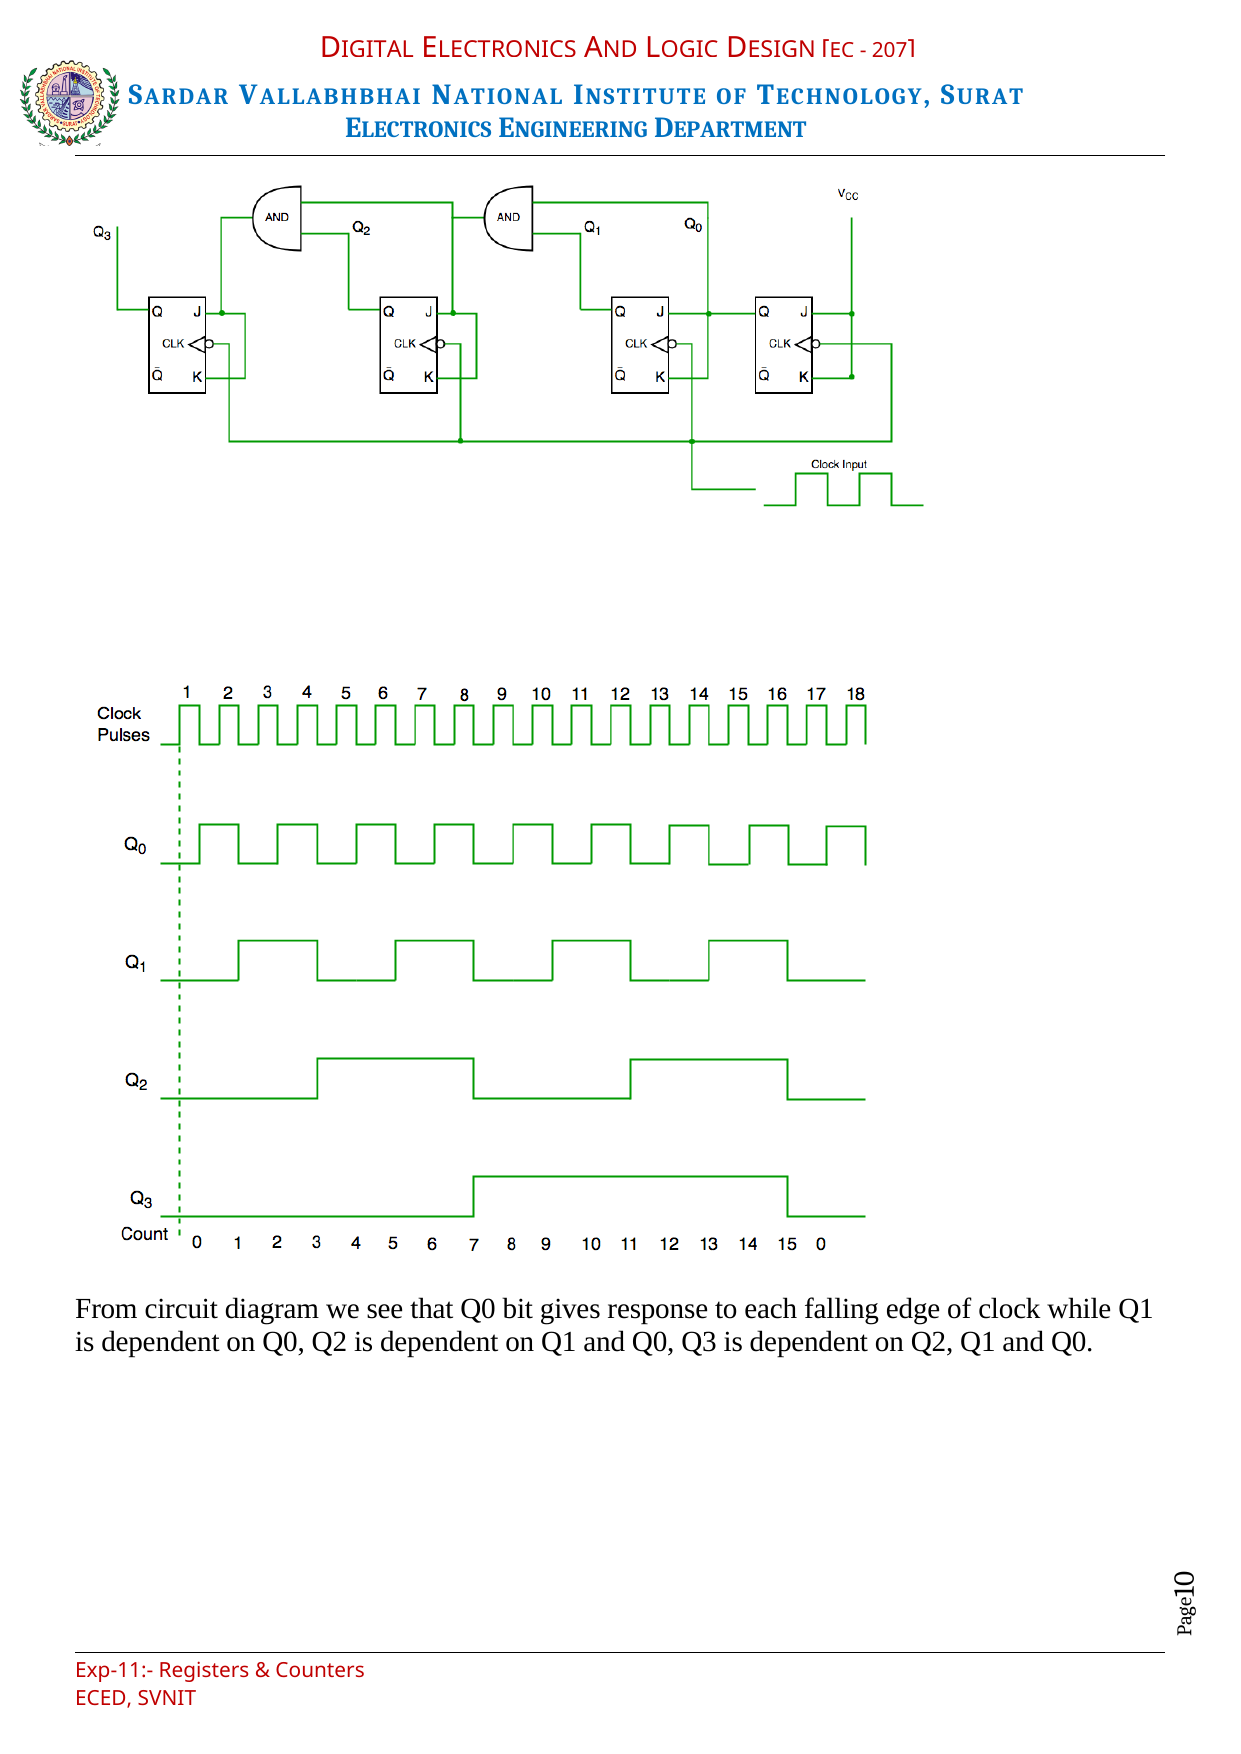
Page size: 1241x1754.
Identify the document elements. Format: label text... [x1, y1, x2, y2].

text From circuit diagram we see that Q0 bit gives response to each falling edge of clock while Q1 is dependent on Q0, Q2 is dependent on Q1 and Q0, Q3 is dependent on Q2, Q1 and Q0. [75, 1291, 1165, 1358]
picture [75, 169, 941, 646]
picture [19, 60, 120, 146]
picture [75, 661, 903, 1276]
